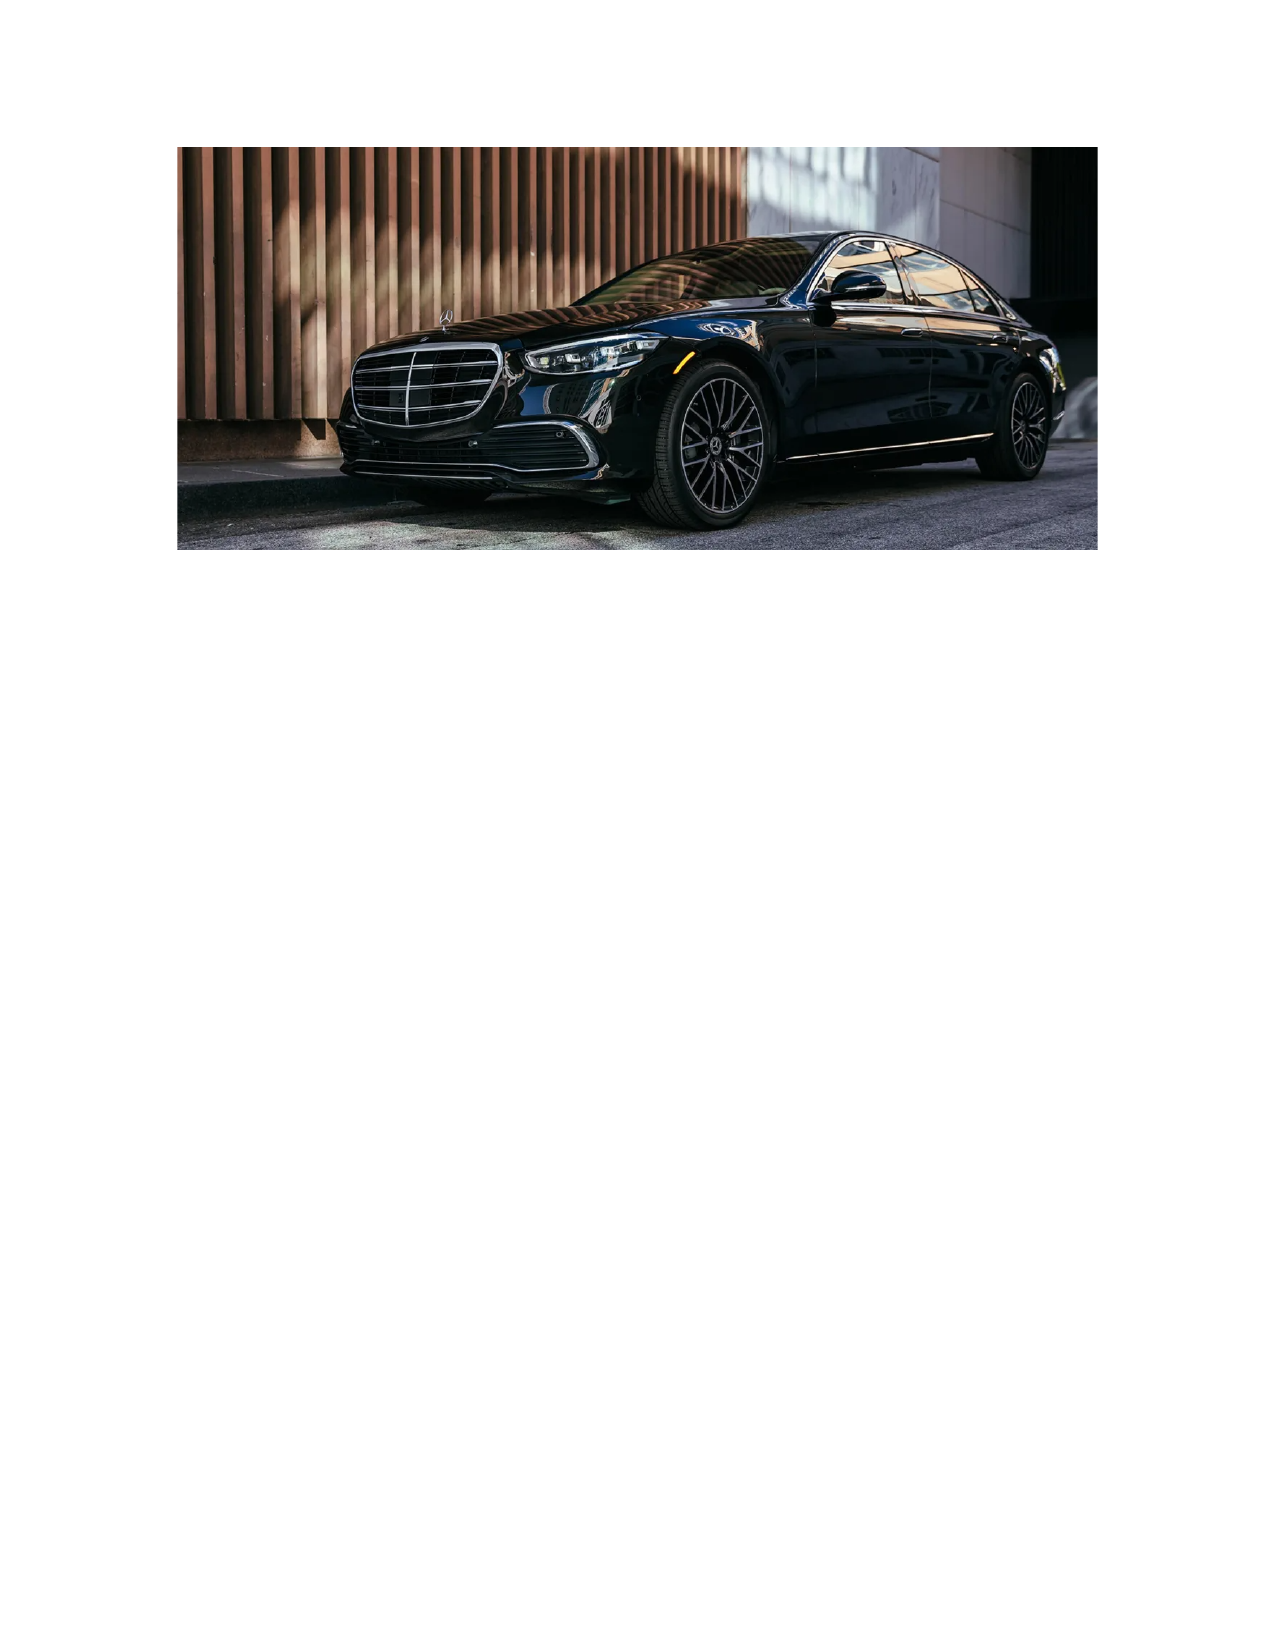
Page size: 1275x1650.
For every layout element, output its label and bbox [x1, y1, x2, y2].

picture [177, 147, 1098, 550]
